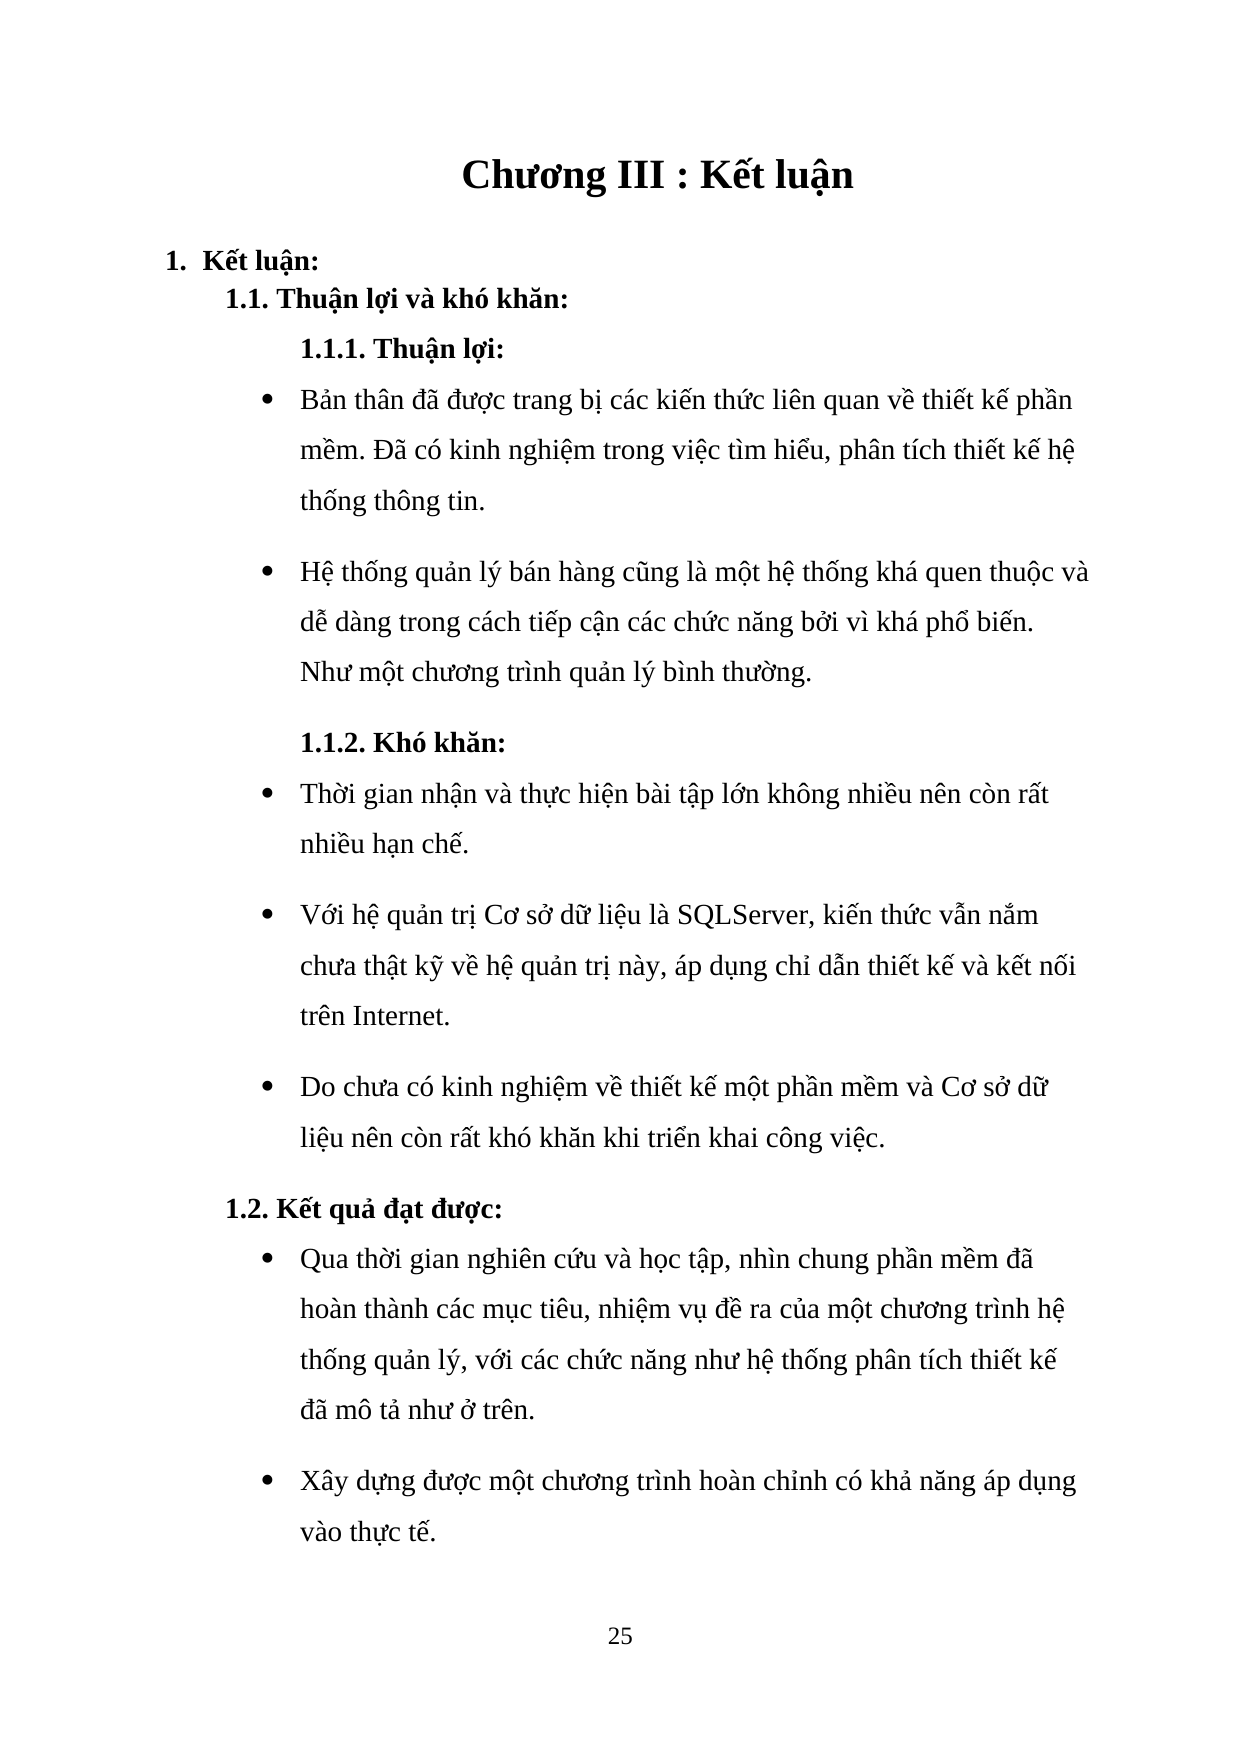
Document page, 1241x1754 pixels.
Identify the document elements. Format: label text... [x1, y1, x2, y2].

text 1.1.2. Khó khăn: [150, 726, 1090, 759]
subtitle Kết luận: [165, 243, 1090, 276]
list Chương III : Kết luận [225, 150, 1090, 198]
list Bản thân đã được trang bị các kiến thức liên quan về thiết kế phần mềm. Đã có kinh nghiệm trong việc tìm hiểu, phân tích thiết kế hệ thống thông tin. [262, 382, 1090, 516]
list Xây dựng được một chương trình hoàn chỉnh có khả năng áp dụng vào thực tế. [262, 1463, 1090, 1547]
list Với hệ quản trị Cơ sở dữ liệu là SQLServer, kiến thức vẫn nắm chưa thật kỹ về hệ quản trị này, áp dụng chỉ dẫn thiết kế và kết nối trên Internet. [262, 897, 1090, 1032]
list Thời gian nhận và thực hiện bài tập lớn không nhiều nên còn rất nhiều hạn chế. [262, 776, 1090, 860]
text 1.2. Kết quả đạt được: [150, 1191, 1090, 1224]
list Qua thời gian nghiên cứu và học tập, nhìn chung phần mềm đã hoàn thành các mục tiêu, nhiệm vụ đề ra của một chương trình hệ thống quản lý, với các chức năng như hệ thống phân tích thiết kế đã mô tả như ở trên. [262, 1241, 1090, 1426]
list Hệ thống quản lý bán hàng cũng là một hệ thống khá quen thuộc và dễ dàng trong cách tiếp cận các chức năng bởi vì khá phổ biến. Như một chương trình quản lý bình thường. [262, 554, 1090, 688]
list Do chưa có kinh nghiệm về thiết kế một phần mềm và Cơ sở dữ liệu nên còn rất khó khăn khi triển khai công việc. [262, 1069, 1090, 1153]
text 1.1.1. Thuận lợi: [150, 332, 1090, 365]
text 1.1. Thuận lợi và khó khăn: [150, 281, 1090, 315]
